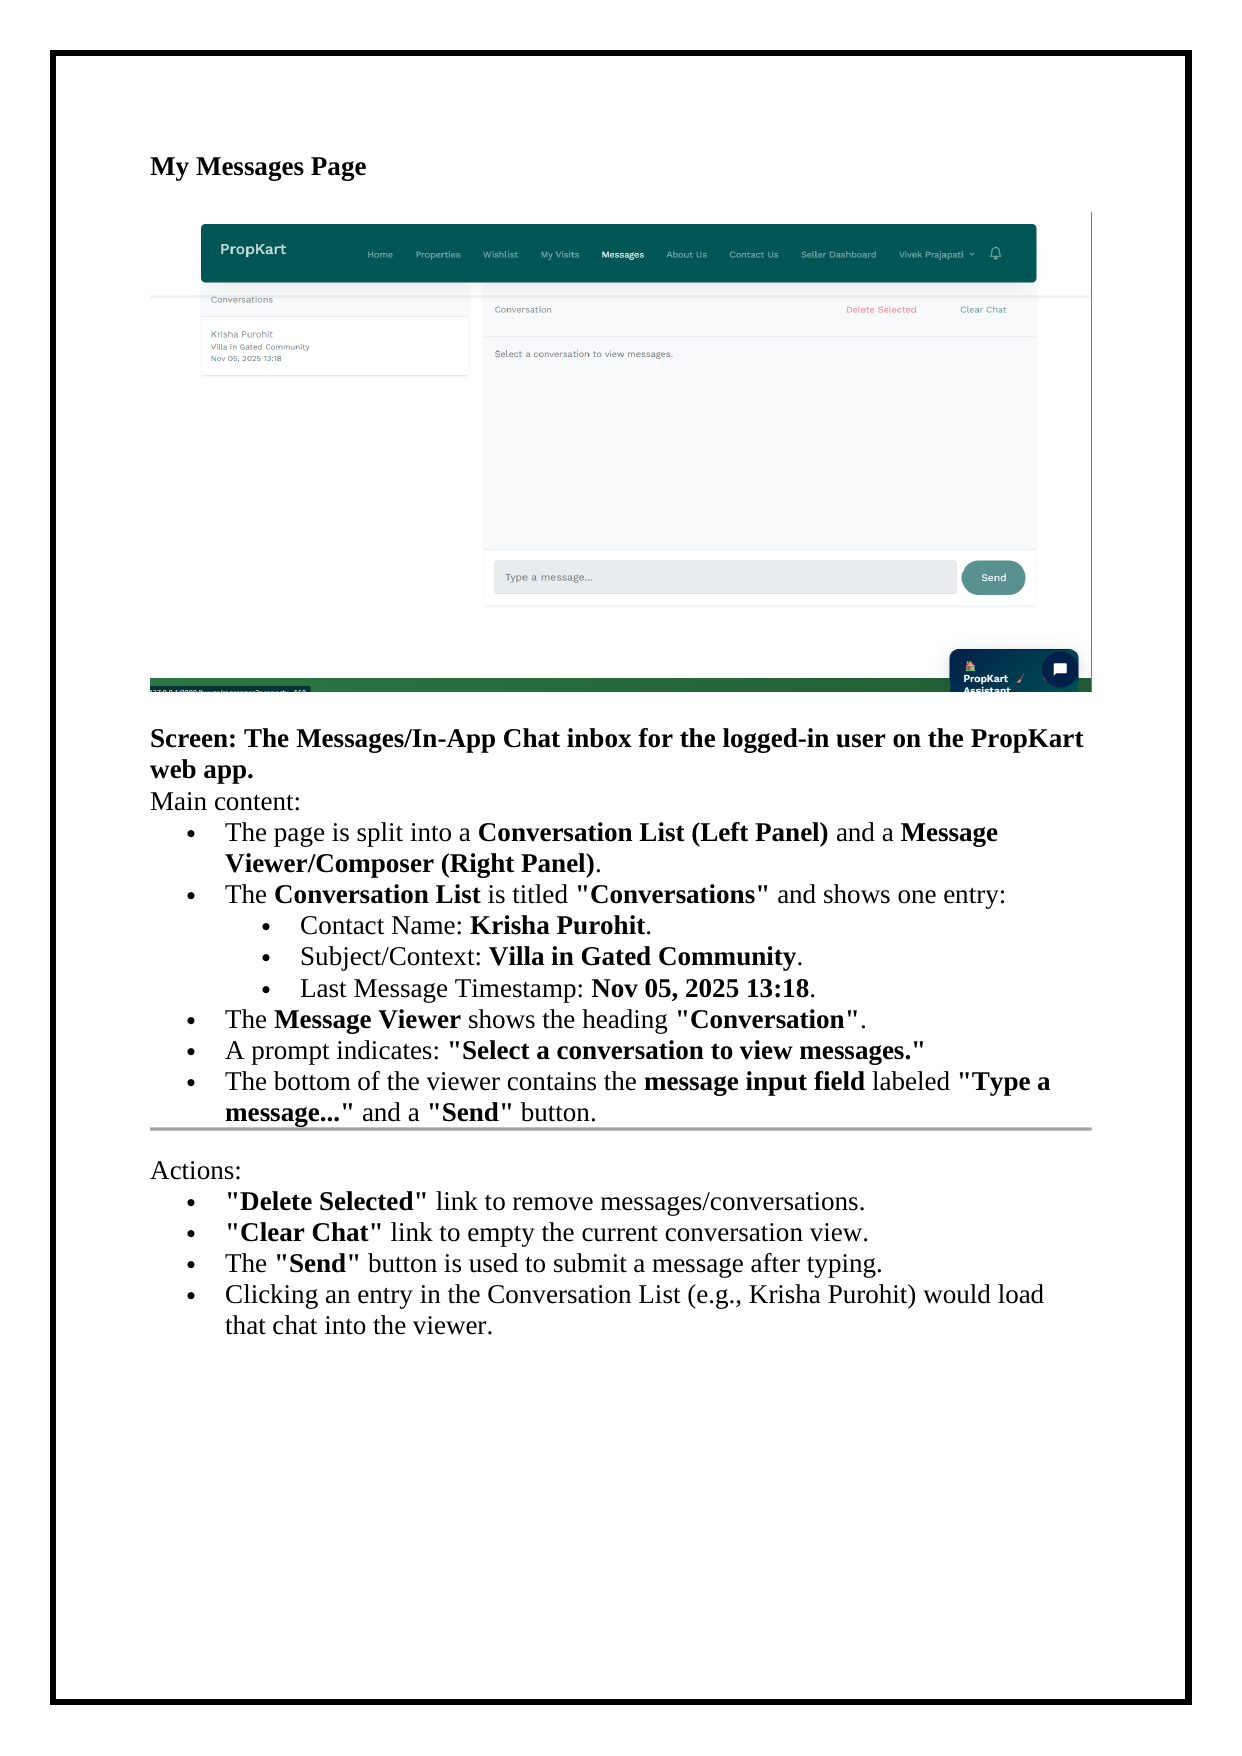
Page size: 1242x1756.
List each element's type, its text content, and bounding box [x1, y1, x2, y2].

list "Delete Selected" link to remove messages/conversations. [187, 1185, 1092, 1216]
text Actions: [150, 1154, 1092, 1185]
list The Message Viewer shows the heading "Conversation". [187, 1003, 1092, 1034]
picture [150, 212, 1092, 692]
list The bottom of the viewer contains the message input field labeled "Type a message..." and a "Send" button. [187, 1065, 1092, 1127]
list Contact Name: Krisha Purohit. [262, 909, 1092, 941]
list Subject/Context: Villa in Gated Community. [262, 941, 1092, 972]
list The "Send" button is used to submit a message after typing. [187, 1247, 1092, 1278]
list Clicking an entry in the Conversation List (e.g., Krisha Purohit) would load that chat into the viewer. [187, 1278, 1092, 1341]
list A prompt indicates: "Select a conversation to view messages." [187, 1034, 1092, 1065]
list The page is split into a Conversation List (Left Panel) and a Message Viewer/Composer (Right Panel). [187, 816, 1092, 878]
list "Clear Chat" link to empty the current conversation view. [187, 1216, 1092, 1247]
list The Conversation List is titled "Conversations" and shows one entry: [187, 878, 1092, 909]
text Screen: The Messages/In-App Chat inbox for the logged-in user on the PropKart web app. [150, 722, 1092, 785]
text My Messages Page [150, 150, 1092, 181]
text Main content: [150, 785, 1092, 816]
list Last Message Timestamp: Nov 05, 2025 13:18. [262, 972, 1092, 1003]
